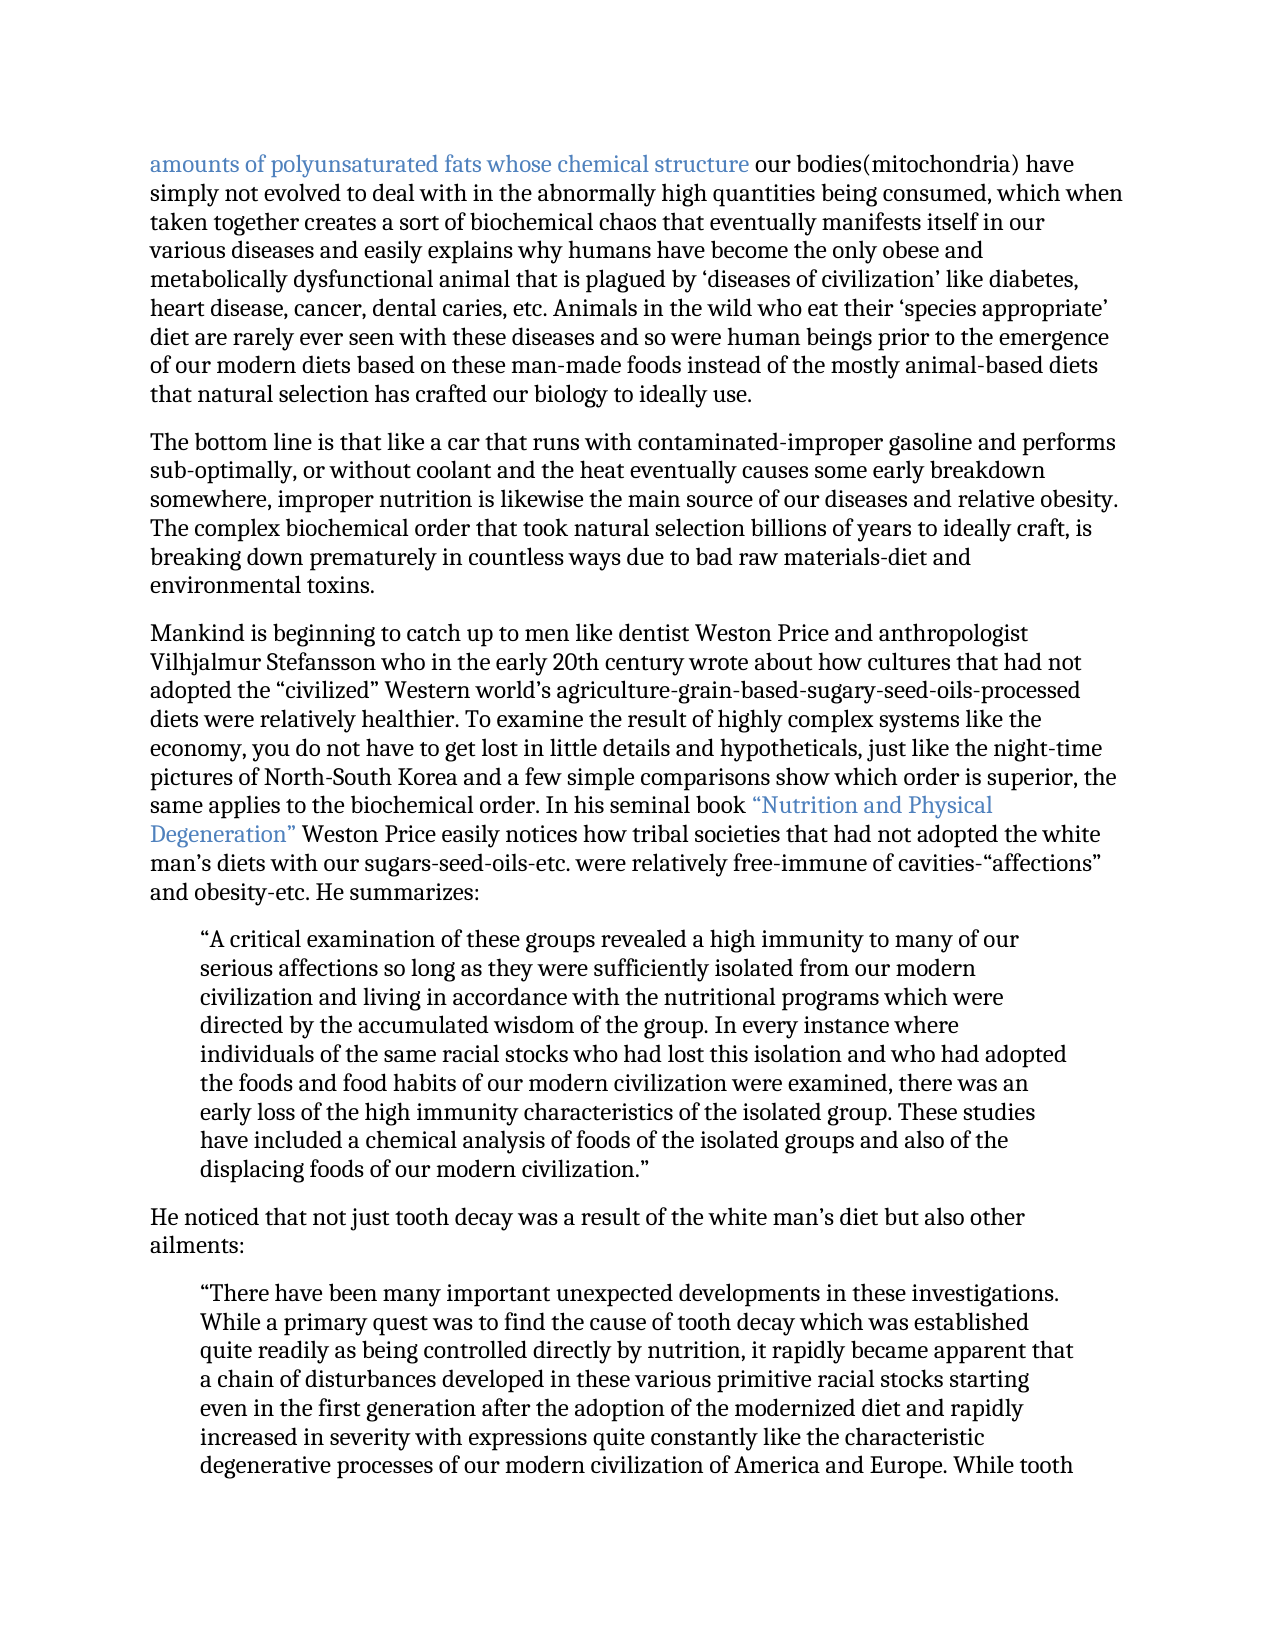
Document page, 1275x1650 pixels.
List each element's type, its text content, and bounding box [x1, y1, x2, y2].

text He noticed that not just tooth decay was a result of the white man’s diet but also other ailments: [150, 1202, 1125, 1260]
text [200, 1279, 1075, 1480]
text “A critical examination of these groups revealed a high immunity to many of our serious affections so long as they were sufficiently isolated from our modern civilization and living in accordance with the nutritional programs which were directed by the accumulated wisdom of the group. In every instance where individuals of the same racial stocks who had lost this isolation and who had adopted the foods and food habits of our modern civilization were examined, there was an early loss of the high immunity characteristics of the isolated group. These studies have included a chemical analysis of foods of the isolated groups and also of the displacing foods of our modern civilization.” [200, 925, 1075, 1184]
text Mankind is beginning to catch up to men like dentist Weston Price and anthropologist Vilhjalmur Stefansson who in the early 20th century wrote about how cultures that had not adopted the “civilized” Western world’s agriculture-grain-based-sugary-seed-oils-processed diets were relatively healthier. To examine the result of highly complex systems like the economy, you do not have to get lost in little details and hypotheticals, just like the night-time pictures of North-South Korea and a few simple comparisons show which order is superior, the same applies to the biochemical order. In his seminal book “Nutrition and Physical Degeneration” Weston Price easily notices how tribal societies that had not adopted the white man’s diets with our sugars-seed-oils-etc. were relatively free-immune of cavities-“affections” and obesity-etc. He summarizes: [150, 619, 1125, 906]
text The bottom line is that like a car that runs with contaminated-improper gasoline and performs sub-optimally, or without coolant and the heat eventually causes some early breakdown somewhere, improper nutrition is likewise the main source of our diseases and relative obesity. The complex biochemical order that took natural selection billions of years to ideally craft, is breaking down prematurely in countless ways due to bad raw materials-diet and environmental toxins. [150, 427, 1125, 600]
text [150, 150, 1125, 409]
